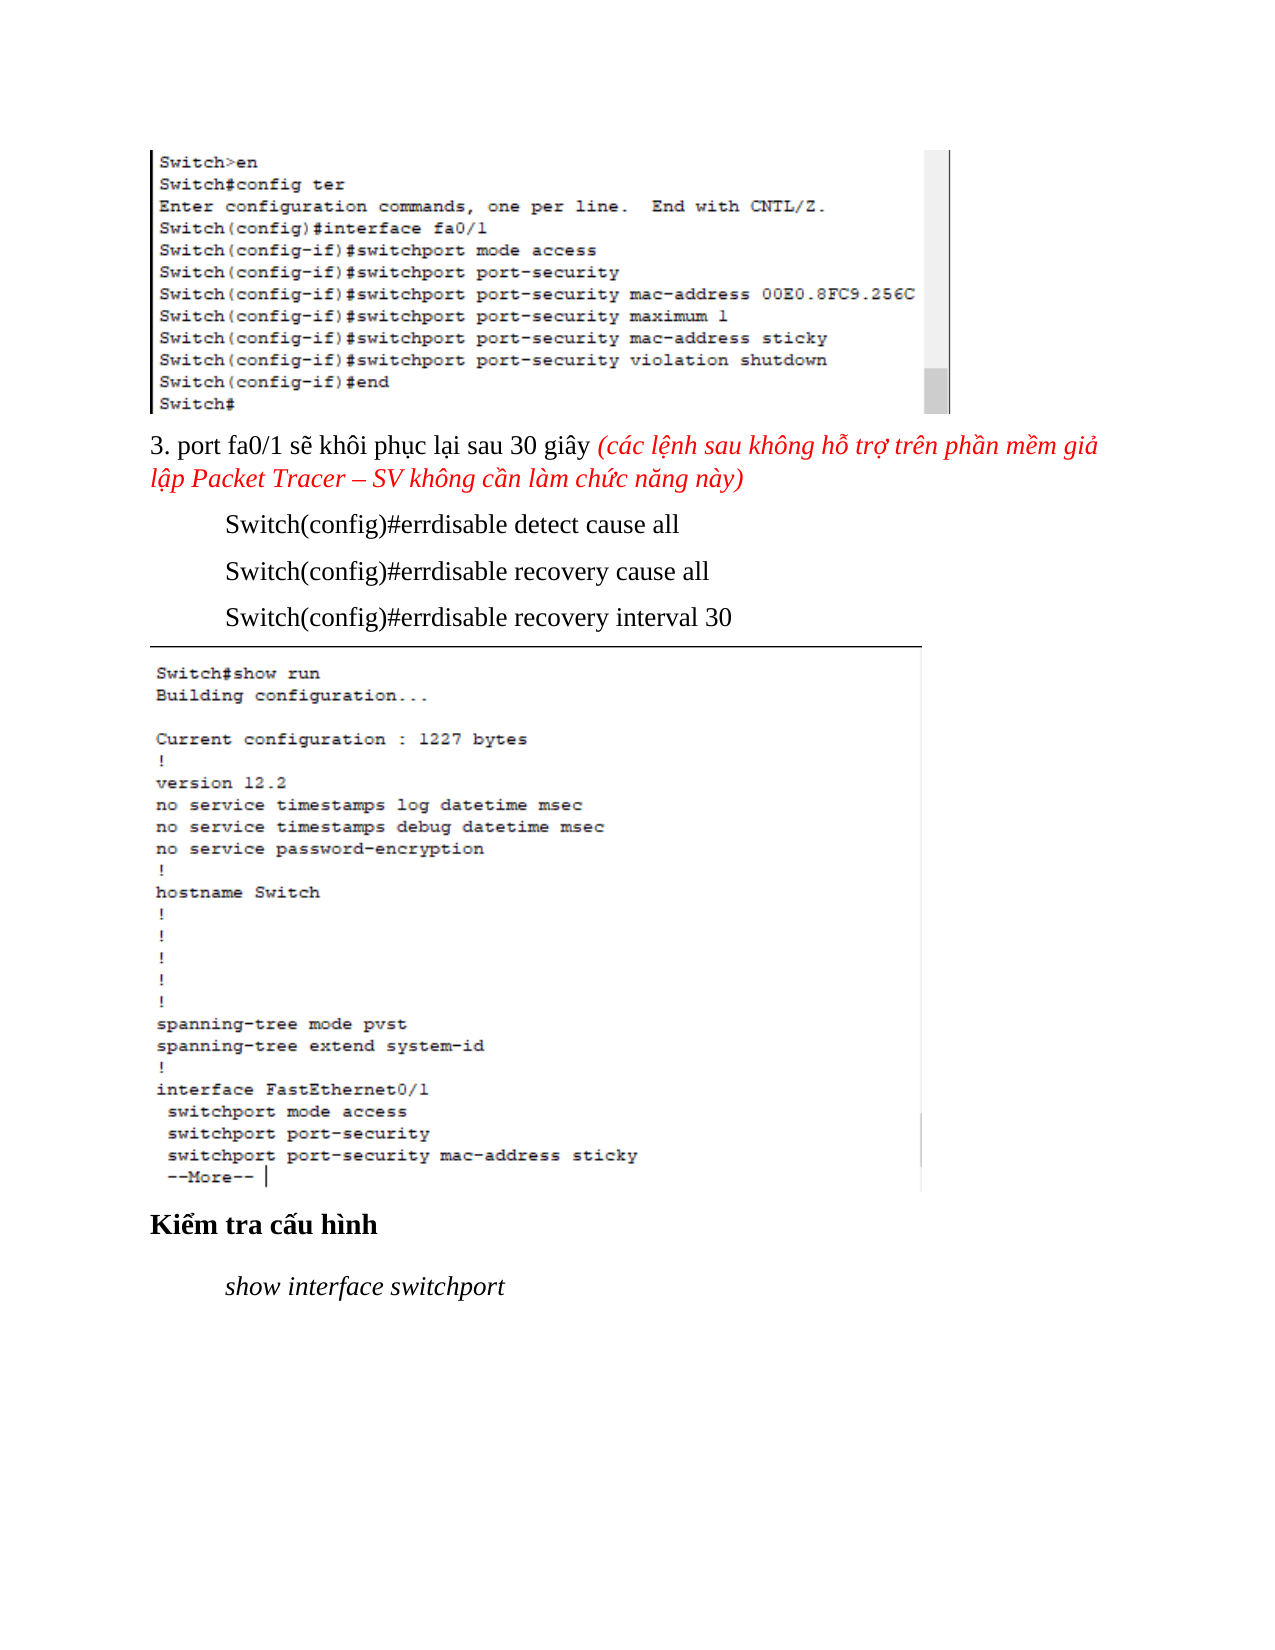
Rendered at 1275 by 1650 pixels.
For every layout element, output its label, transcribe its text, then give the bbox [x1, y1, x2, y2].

text show interface switchport [150, 1270, 1125, 1301]
text Switch(config)#errdisable recovery cause all [150, 554, 1125, 586]
text Switch(config)#errdisable detect cause all [150, 508, 1125, 540]
picture [150, 150, 951, 414]
picture [150, 646, 922, 1192]
subtitle Kiểm tra cấu hình [150, 1207, 1125, 1240]
text Switch(config)#errdisable recovery interval 30 [150, 601, 1125, 632]
text 3. port fa0/1 sẽ khôi phục lại sau 30 giây (các lệnh sau không hỗ trợ trên phần mềm giả lập Packet Tracer – SV không cần làm chức năng này) [150, 429, 1125, 494]
